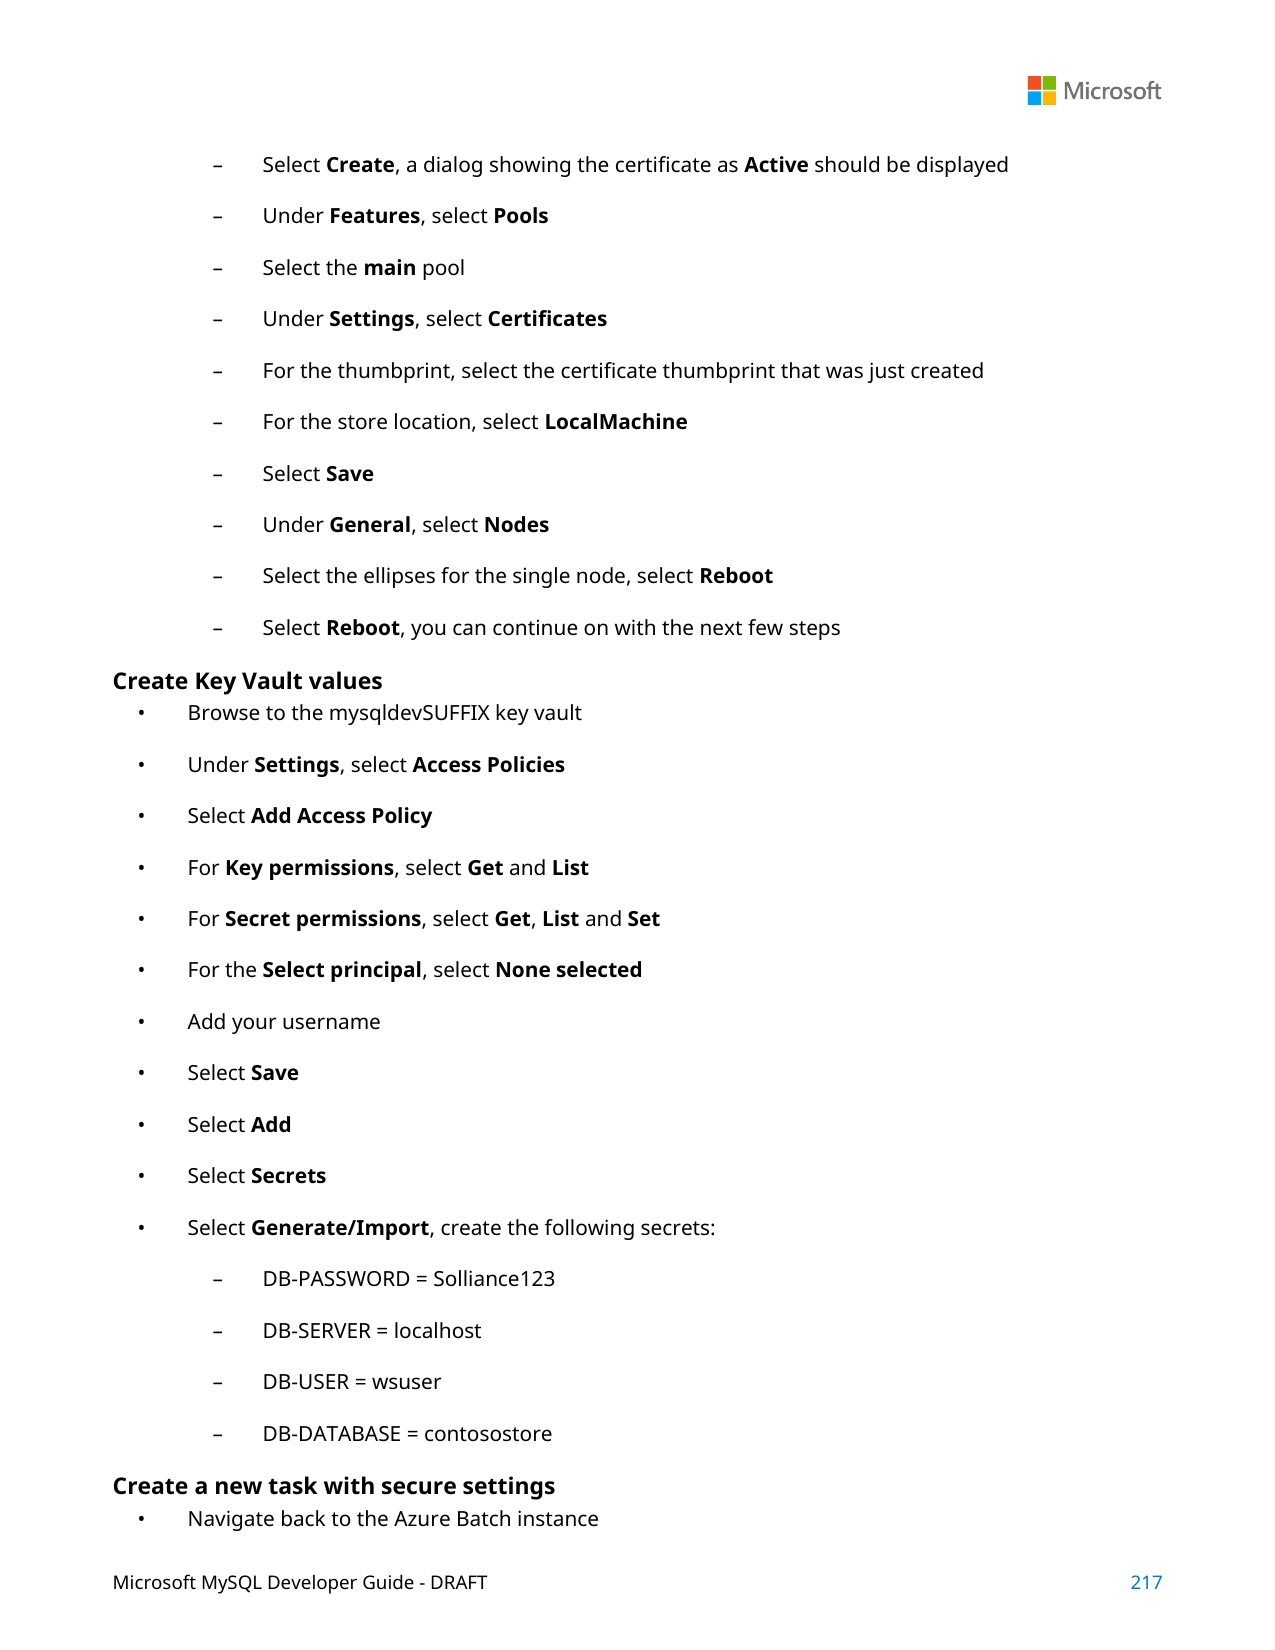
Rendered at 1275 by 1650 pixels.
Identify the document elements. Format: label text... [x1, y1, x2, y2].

list For the Select principal, select None selected [137, 956, 1162, 984]
list Browse to the mysqldevSUFFIX key vault [137, 698, 1162, 727]
list For Secret permissions, select Get, List and Set [137, 904, 1162, 933]
list Under Features, select Pools [212, 201, 1162, 230]
list Select Secrets [137, 1161, 1162, 1190]
list Select Create, a dialog showing the certificate as Active should be displayed [212, 150, 1162, 178]
list DB-PASSWORD = Solliance123 [212, 1264, 1162, 1293]
subtitle Create Key Vault values [112, 664, 1162, 696]
list Select Save [212, 459, 1162, 487]
list Add your username [137, 1007, 1162, 1036]
list For the store location, select LocalMachine [212, 407, 1162, 436]
list Under Settings, select Certificates [212, 304, 1162, 333]
picture [1026, 75, 1163, 107]
list For the thumbprint, select the certificate thumbprint that was just created [212, 356, 1162, 384]
list Select the main pool [212, 253, 1162, 281]
list Select the ellipses for the single node, select Reboot [212, 562, 1162, 590]
list DB-USER = wsuser [212, 1367, 1162, 1396]
list Select Add [137, 1110, 1162, 1138]
list Select Generate/Import, create the following secrets: [137, 1213, 1162, 1241]
list Select Save [137, 1058, 1162, 1087]
list Under Settings, select Access Policies [137, 750, 1162, 778]
list Navigate back to the Azure Batch instance [137, 1504, 1162, 1532]
list Under General, select Nodes [212, 510, 1162, 539]
list DB-DATABASE = contosostore [212, 1419, 1162, 1447]
list For Key permissions, select Get and List [137, 853, 1162, 881]
subtitle Create a new task with secure settings [112, 1470, 1162, 1501]
list DB-SERVER = localhost [212, 1316, 1162, 1344]
list Select Reboot, you can continue on with the next few steps [212, 613, 1162, 642]
list Select Add Access Policy [137, 801, 1162, 830]
